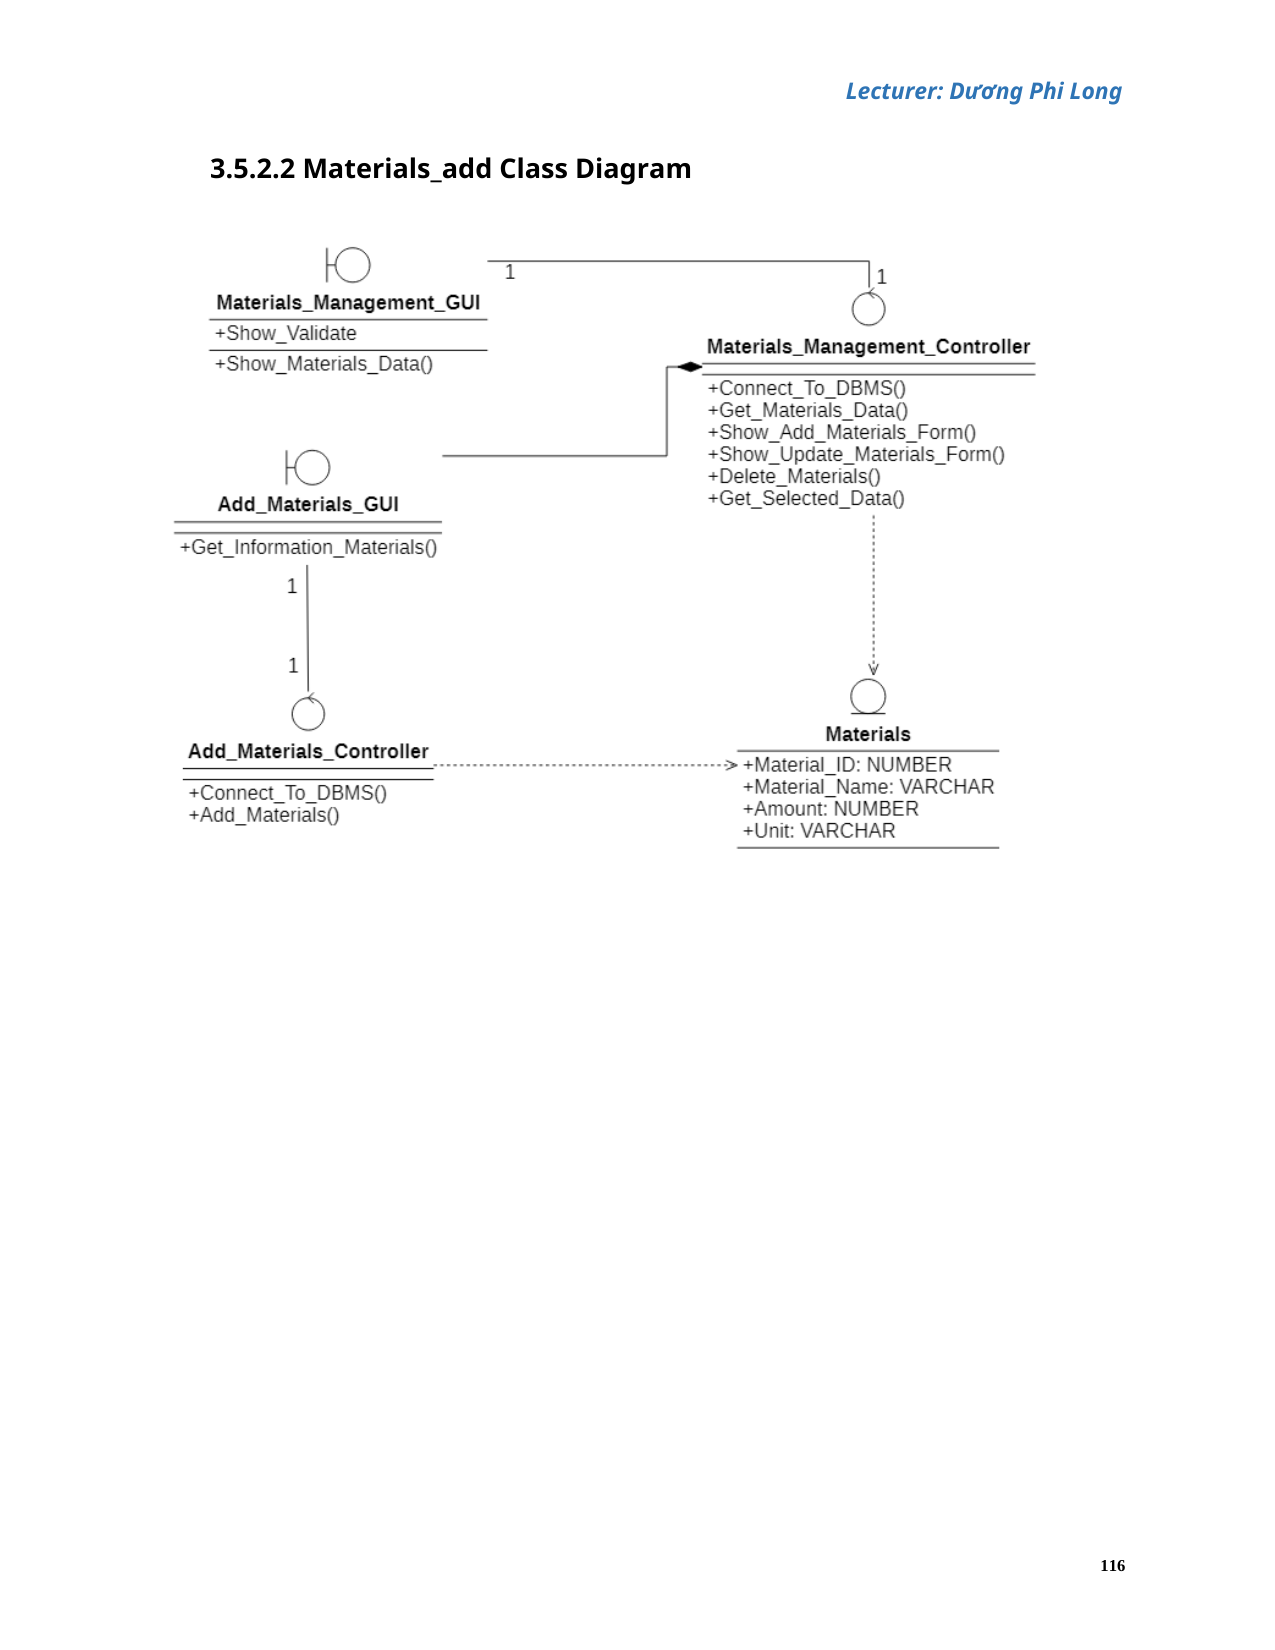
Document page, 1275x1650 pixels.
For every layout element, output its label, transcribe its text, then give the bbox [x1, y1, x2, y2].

picture [150, 186, 1091, 916]
subtitle Materials_add Class Diagram [86, 150, 1125, 187]
